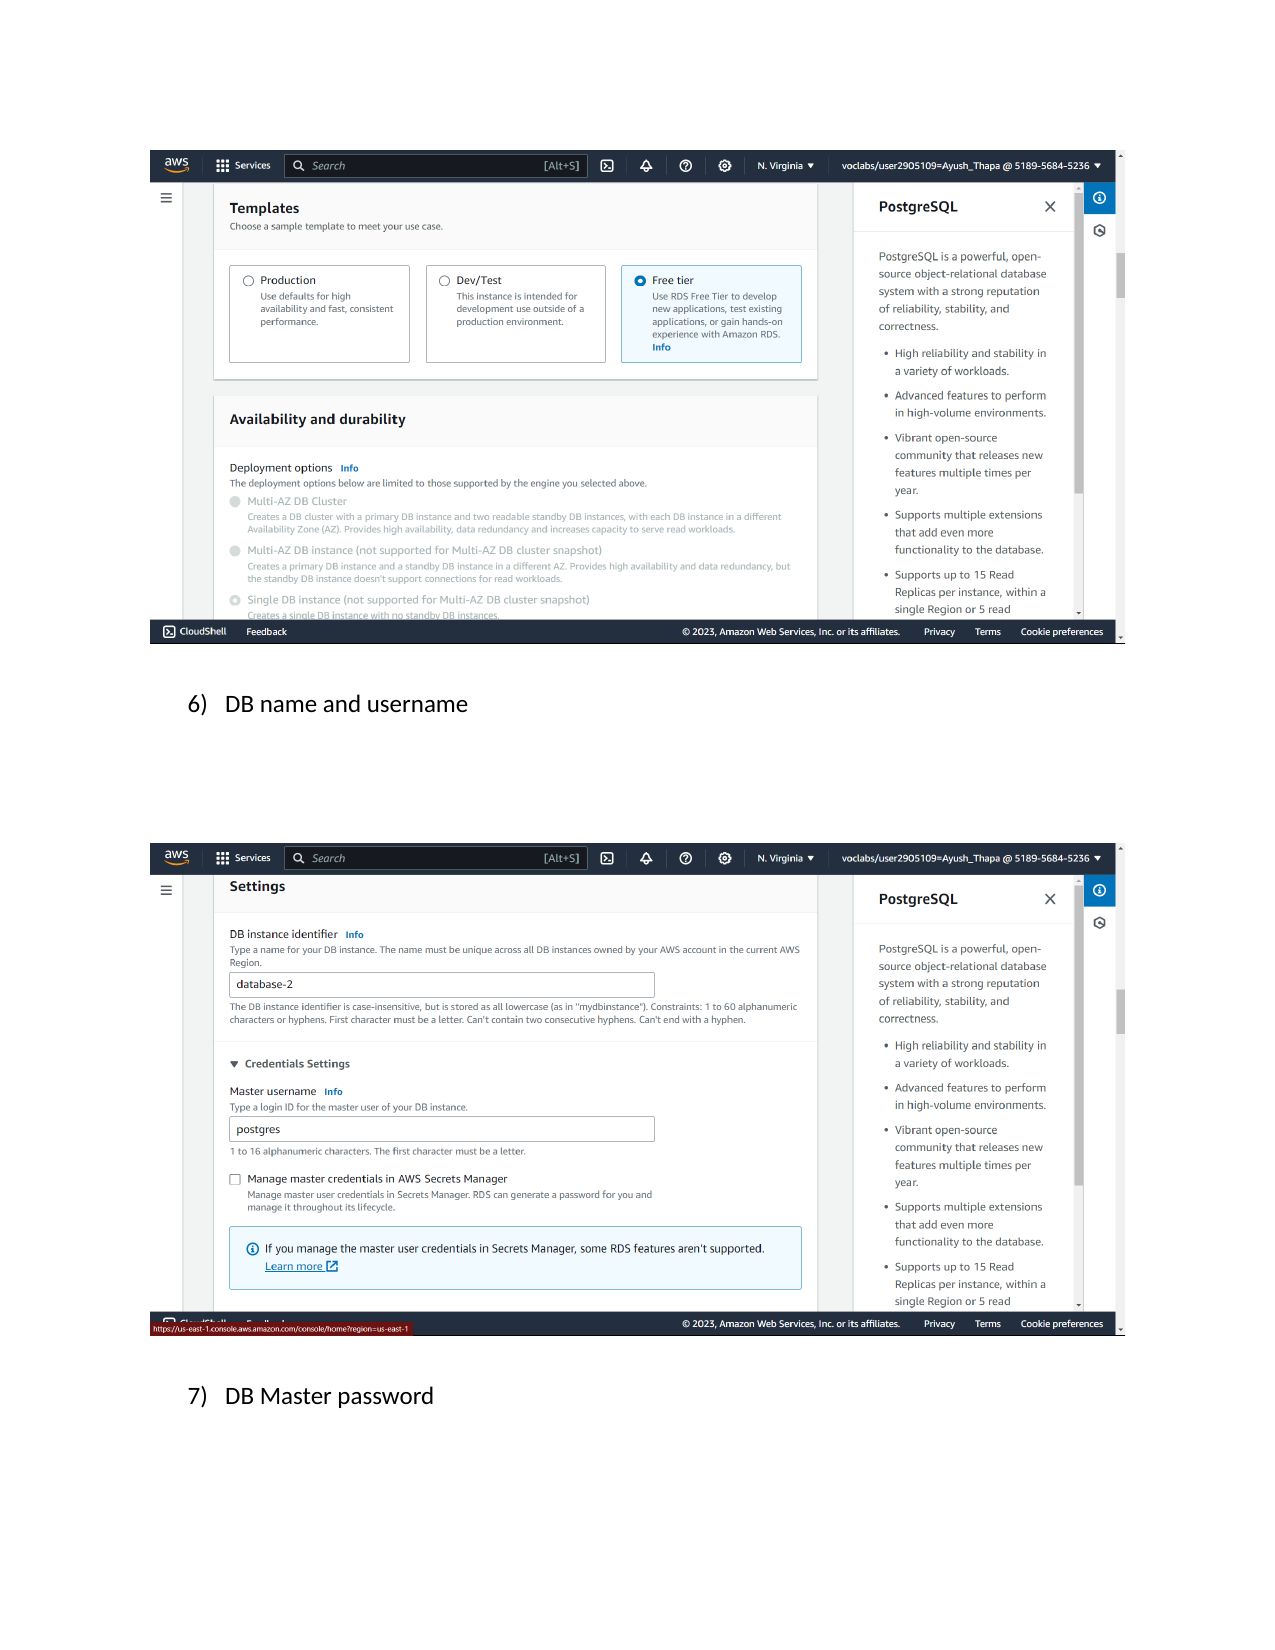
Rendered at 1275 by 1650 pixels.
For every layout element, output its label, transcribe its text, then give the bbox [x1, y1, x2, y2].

list DB name and username [187, 688, 1125, 719]
list DB Master password [187, 1381, 1125, 1411]
picture [150, 843, 1125, 1336]
picture [150, 150, 1125, 644]
